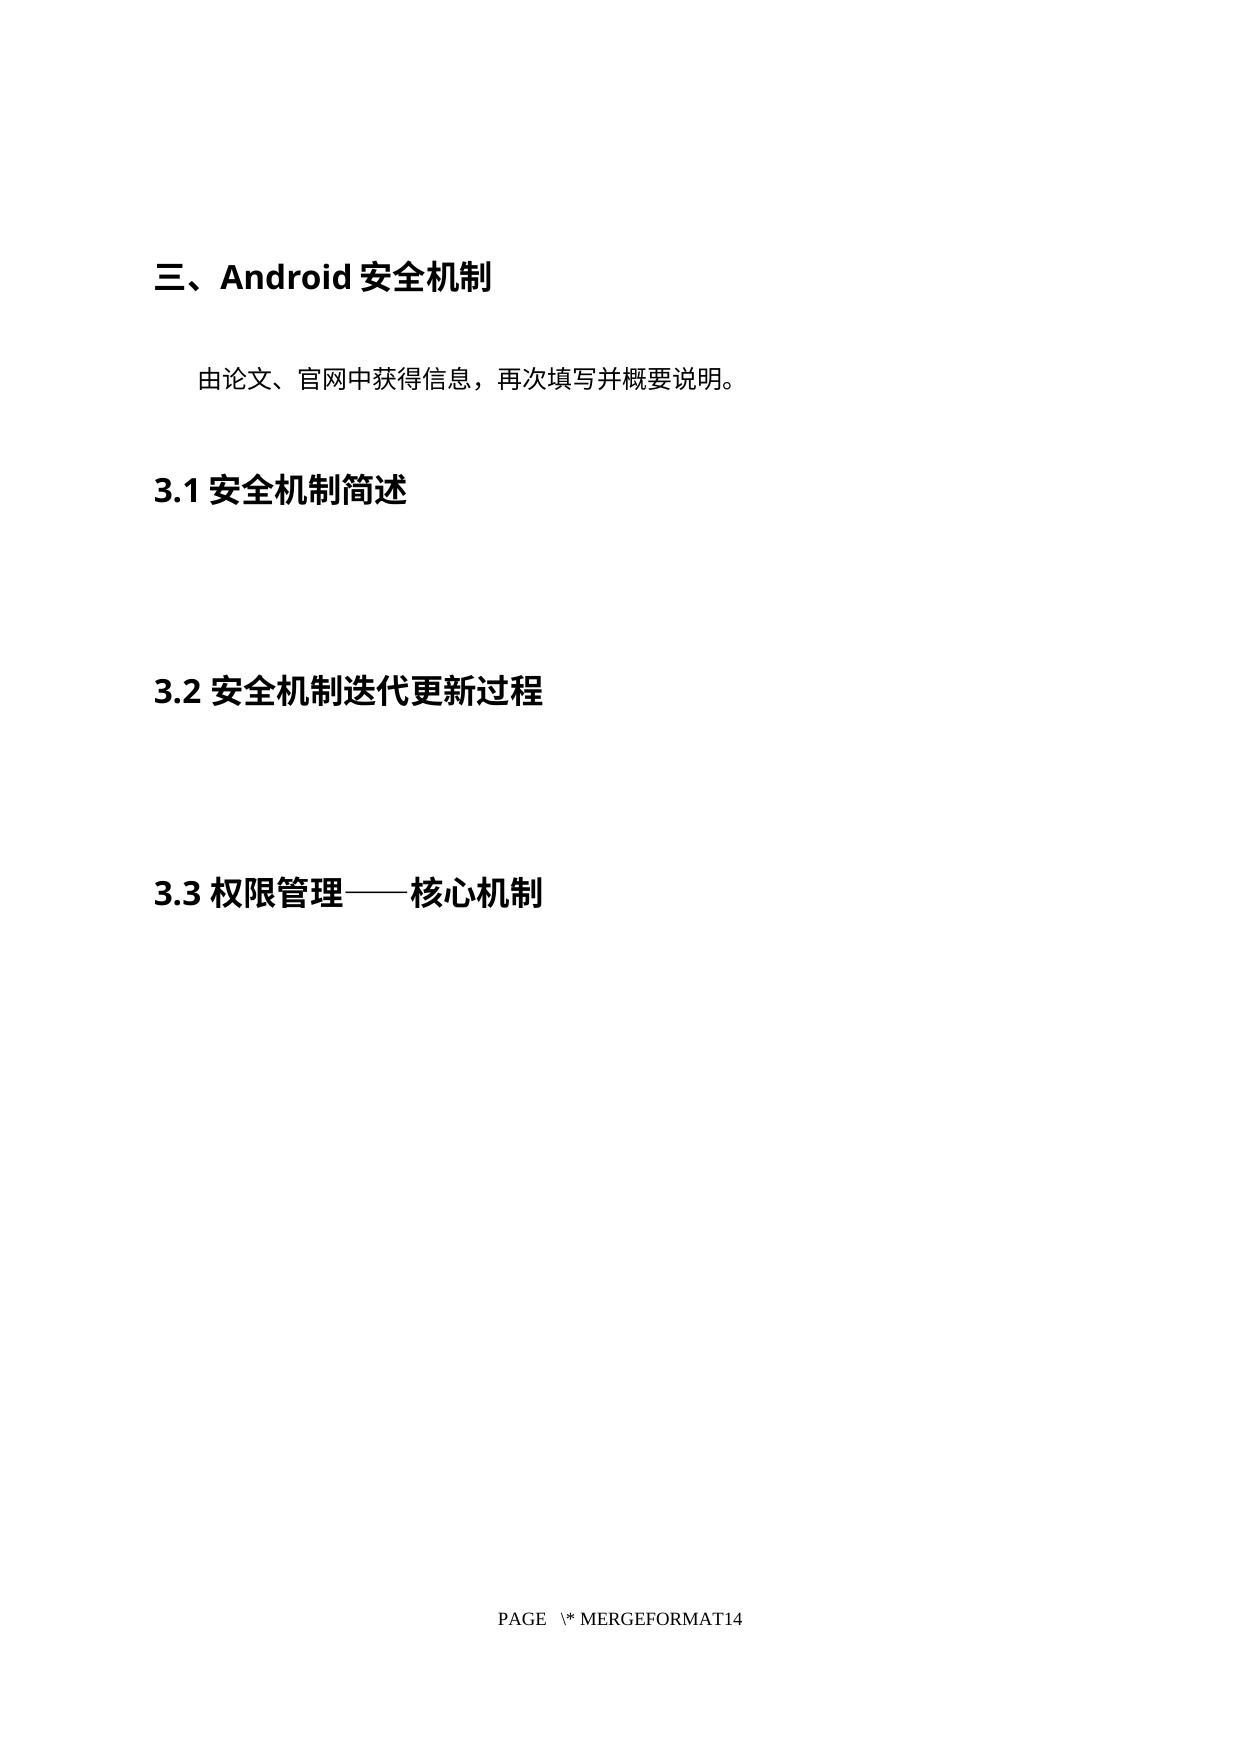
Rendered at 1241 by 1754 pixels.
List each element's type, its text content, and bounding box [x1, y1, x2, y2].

subtitle 三、Android安全机制 [153, 243, 1087, 308]
text 由论文、官网中获得信息，再次填写并概要说明。 [197, 345, 1087, 410]
subtitle 3.2 安全机制迭代更新过程 [153, 657, 1087, 722]
subtitle 3.3 权限管理——核心机制 [153, 858, 1087, 923]
subtitle 3.1安全机制简述 [153, 456, 1087, 521]
